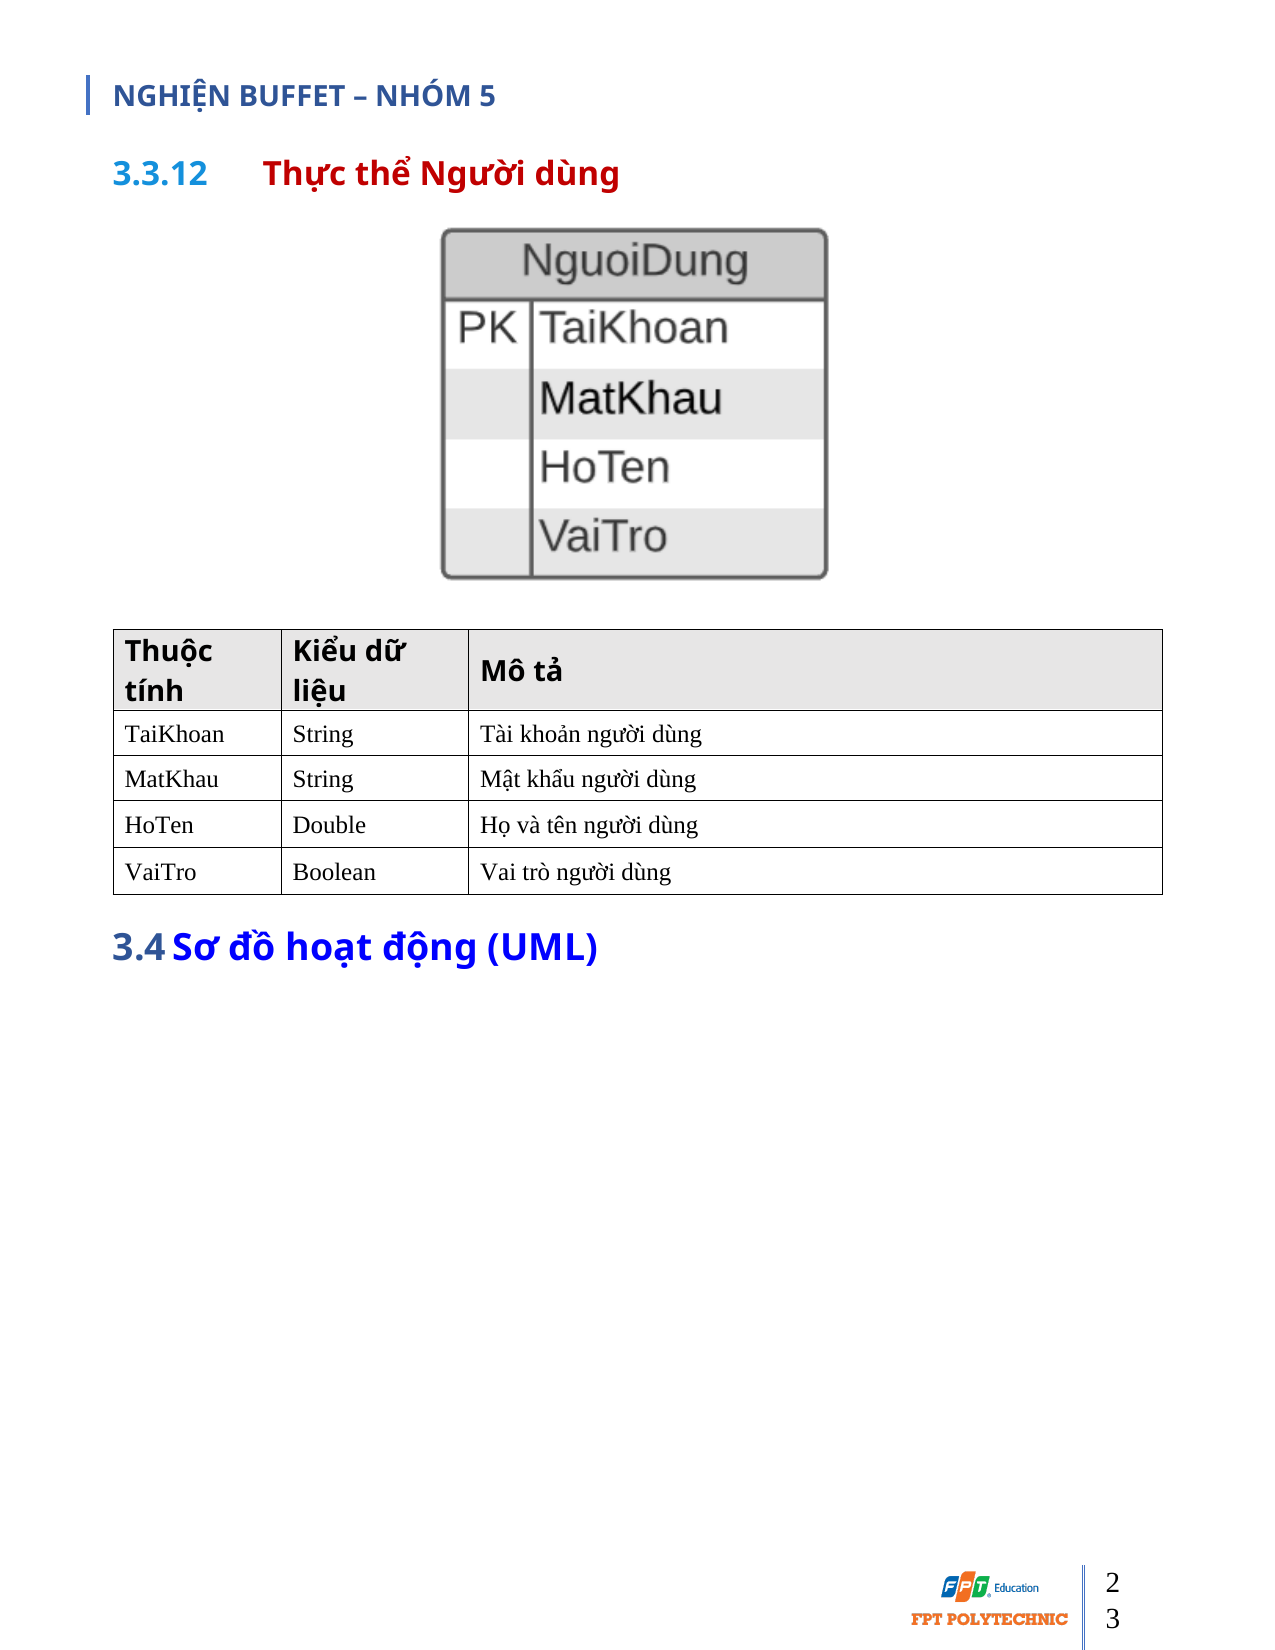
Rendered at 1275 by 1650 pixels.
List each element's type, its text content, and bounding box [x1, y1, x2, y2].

picture [432, 215, 843, 587]
table_cell TaiKhoan [114, 711, 281, 755]
table_header Kiểu dữ liệu [282, 630, 468, 709]
table_cell String [282, 711, 468, 755]
subtitle Sơ đồ hoạt động (UML) [112, 920, 1162, 971]
table_header Thuộc tính [114, 630, 281, 709]
table_cell MatKhau [114, 756, 281, 800]
table_header Mô tả [469, 630, 1162, 709]
table_cell String [282, 756, 468, 800]
table_cell Vai trò người dùng [469, 848, 1162, 894]
picture [906, 1566, 1073, 1630]
table_cell Tài khoản người dùng [469, 711, 1162, 755]
subtitle Thực thể Người dùng [112, 150, 1162, 195]
table_cell Mật khẩu người dùng [469, 756, 1162, 800]
table_cell VaiTro [114, 848, 281, 894]
table_cell HoTen [114, 801, 281, 847]
table_cell Boolean [282, 848, 468, 894]
table_cell Double [282, 801, 468, 847]
table_cell Họ và tên người dùng [469, 801, 1162, 847]
